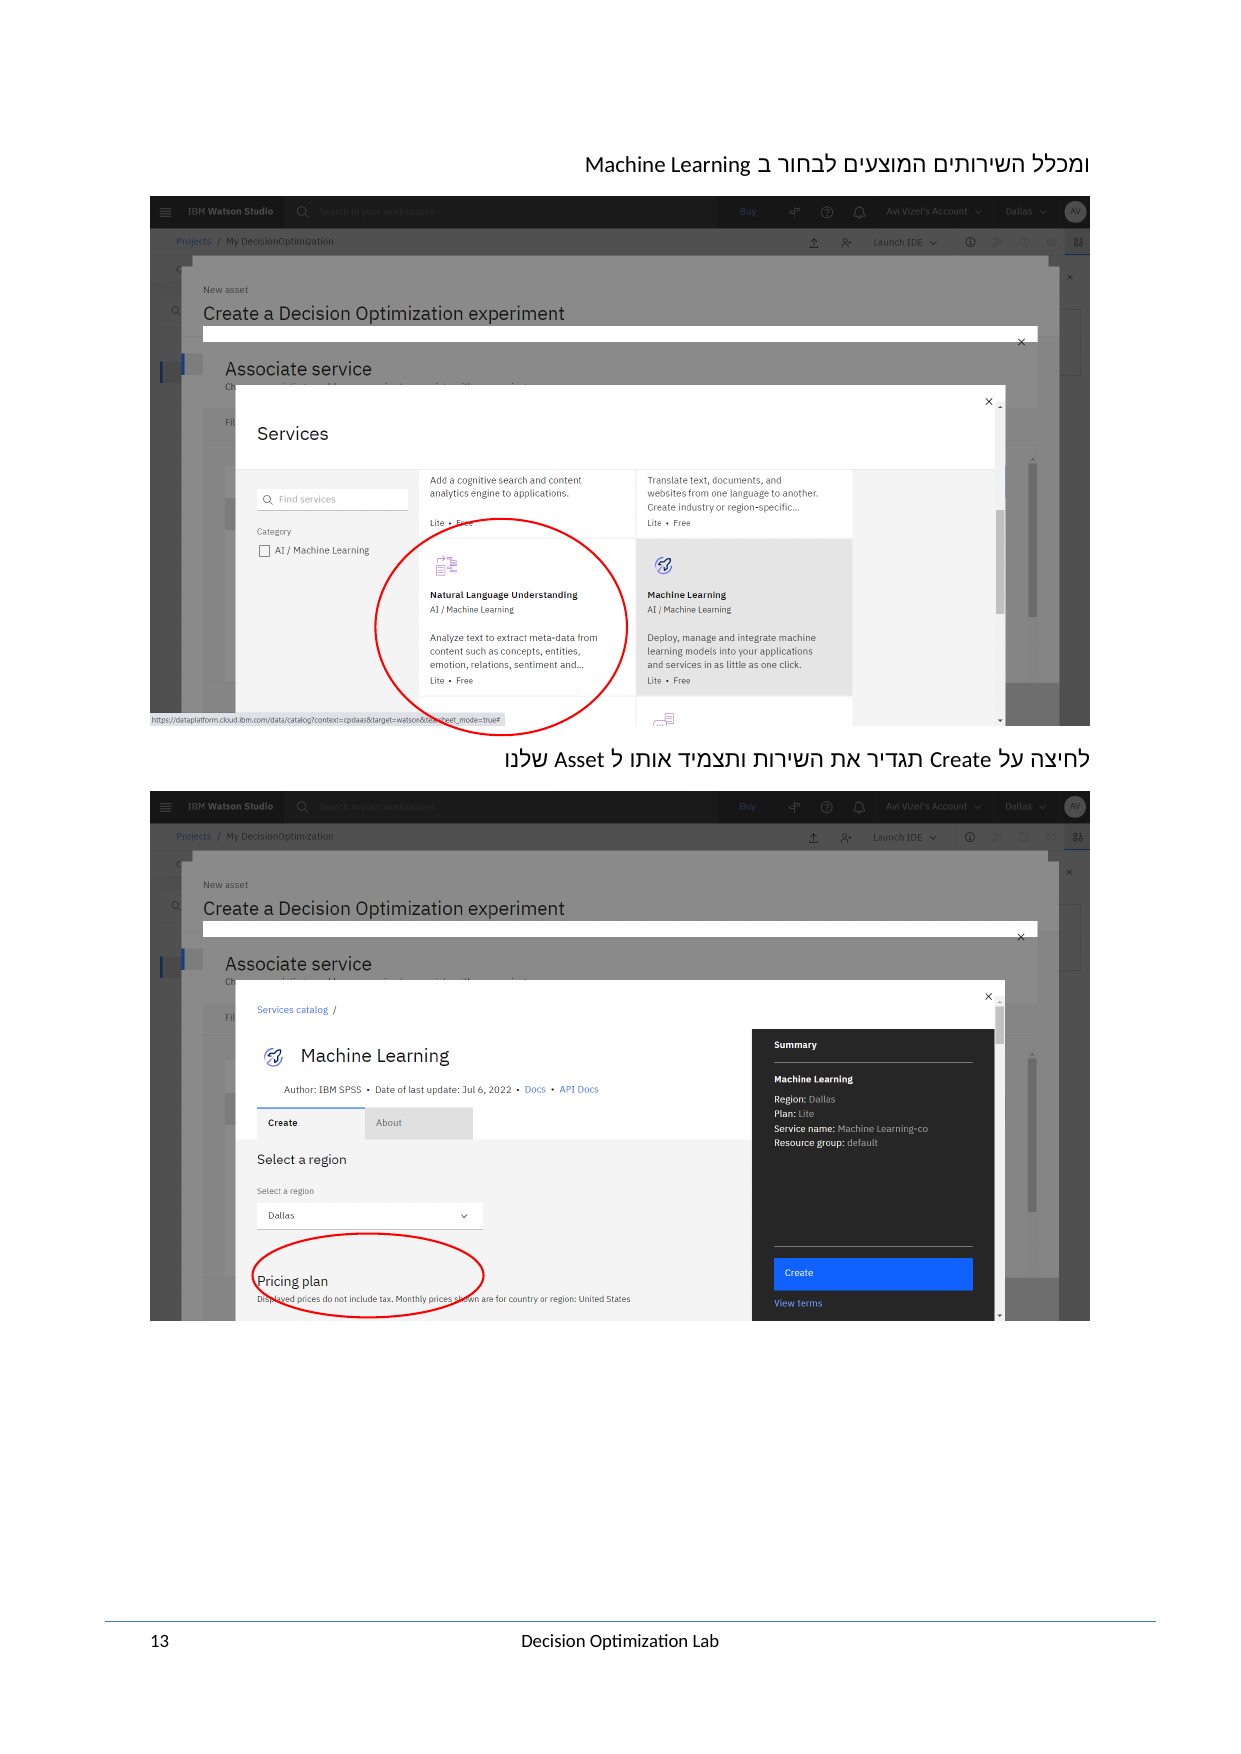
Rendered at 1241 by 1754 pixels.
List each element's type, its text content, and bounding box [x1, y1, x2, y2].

text לחיצה על Create תגדיר את השירות ותצמיד אותו ל Asset שלנו [150, 745, 1090, 773]
picture [150, 791, 1090, 1321]
text ומכלל השירותים המוצעים לבחור ב Machine Learning [150, 150, 1090, 178]
picture [150, 196, 1090, 726]
picture [377, 520, 625, 726]
